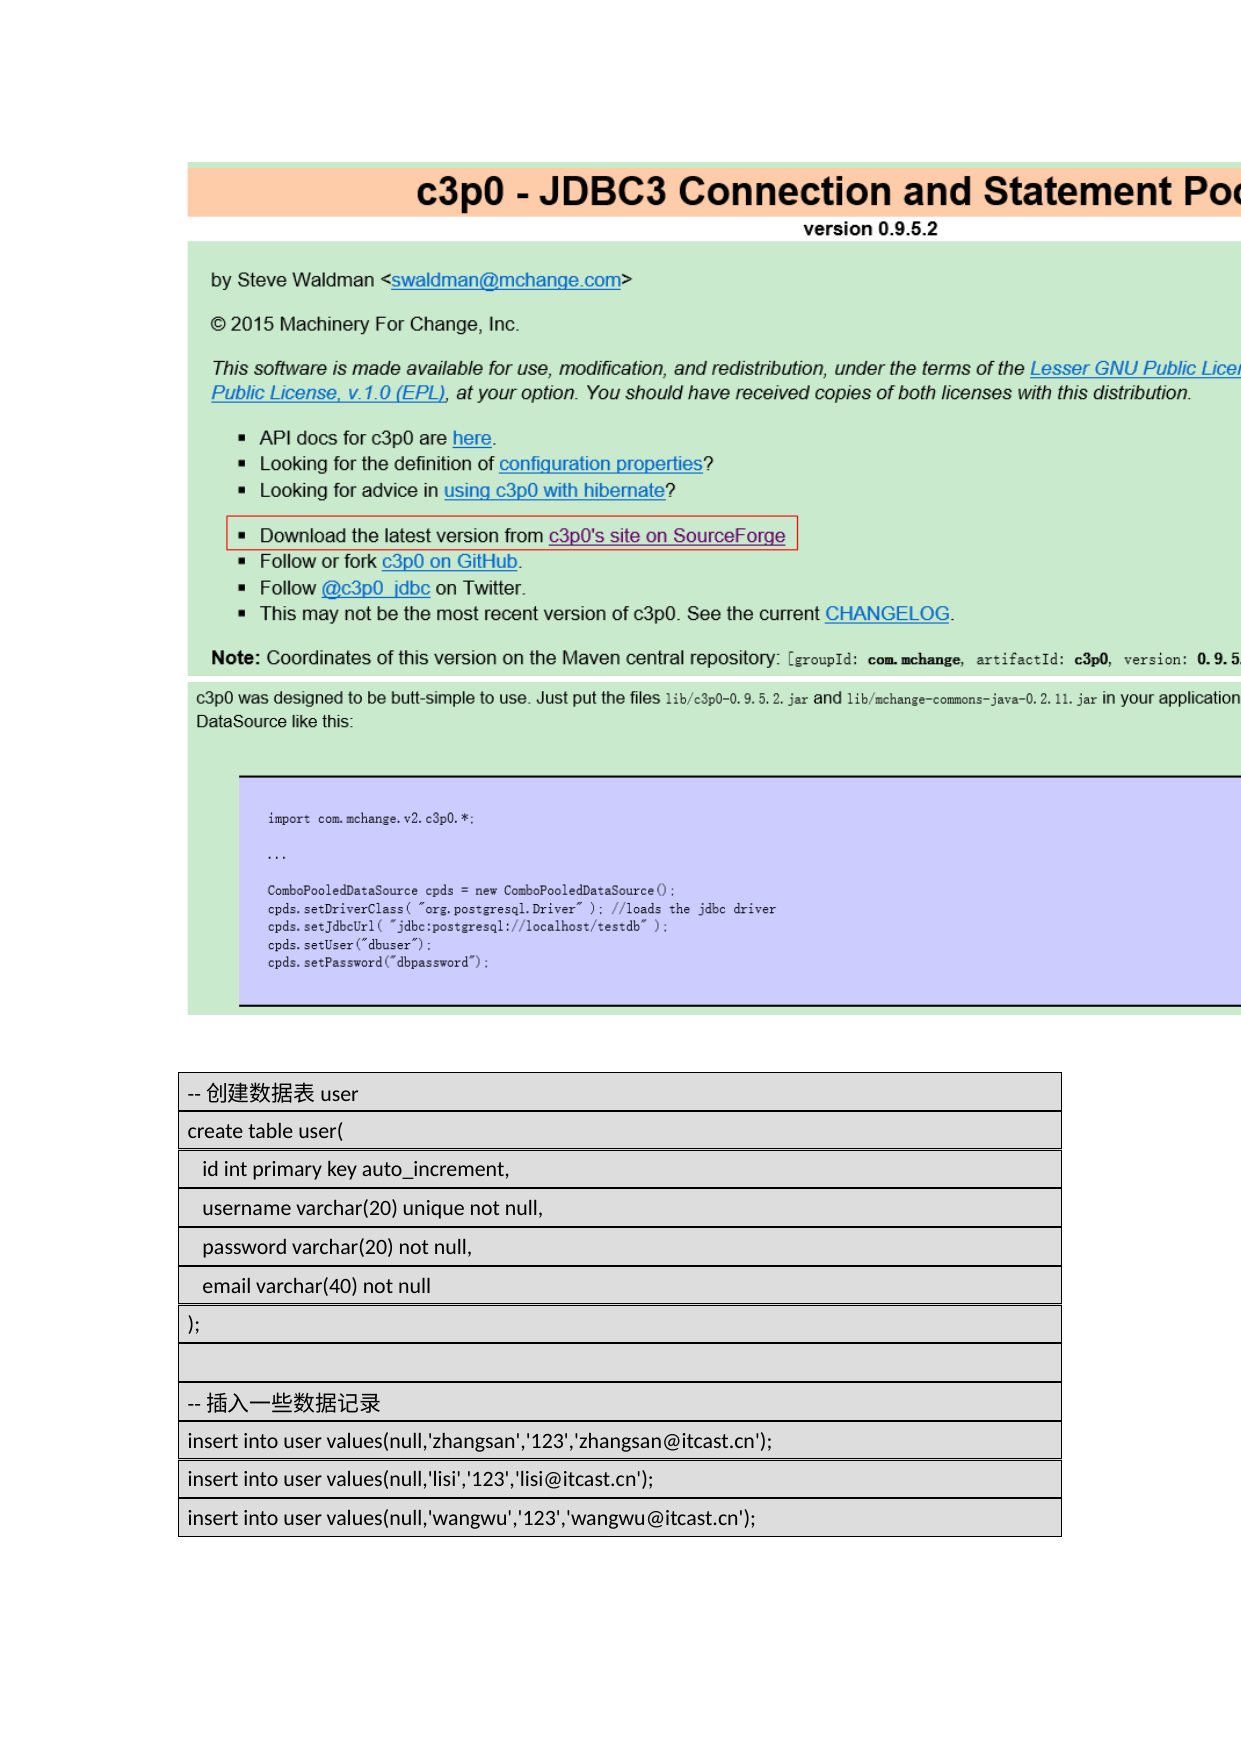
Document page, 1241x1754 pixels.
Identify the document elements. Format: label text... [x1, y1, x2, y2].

text -- 创建数据表 user [179, 1073, 1061, 1110]
text password varchar(20) not null, [179, 1228, 1061, 1265]
text create table user( [179, 1112, 1061, 1148]
text username varchar(20) unique not null, [179, 1189, 1061, 1226]
picture [187, 682, 1241, 1015]
text email varchar(40) not null [179, 1267, 1061, 1303]
text insert into user values(null,'wangwu','123','wangwu@itcast.cn'); [179, 1499, 1061, 1536]
text -- 插入一些数据记录 [179, 1383, 1061, 1420]
text id int primary key auto_increment, [179, 1151, 1061, 1187]
text insert into user values(null,'lisi','123','lisi@itcast.cn'); [179, 1461, 1061, 1497]
text insert into user values(null,'zhangsan','123','zhangsan@itcast.cn'); [179, 1422, 1061, 1458]
text ); [179, 1306, 1061, 1342]
picture [187, 162, 1241, 676]
